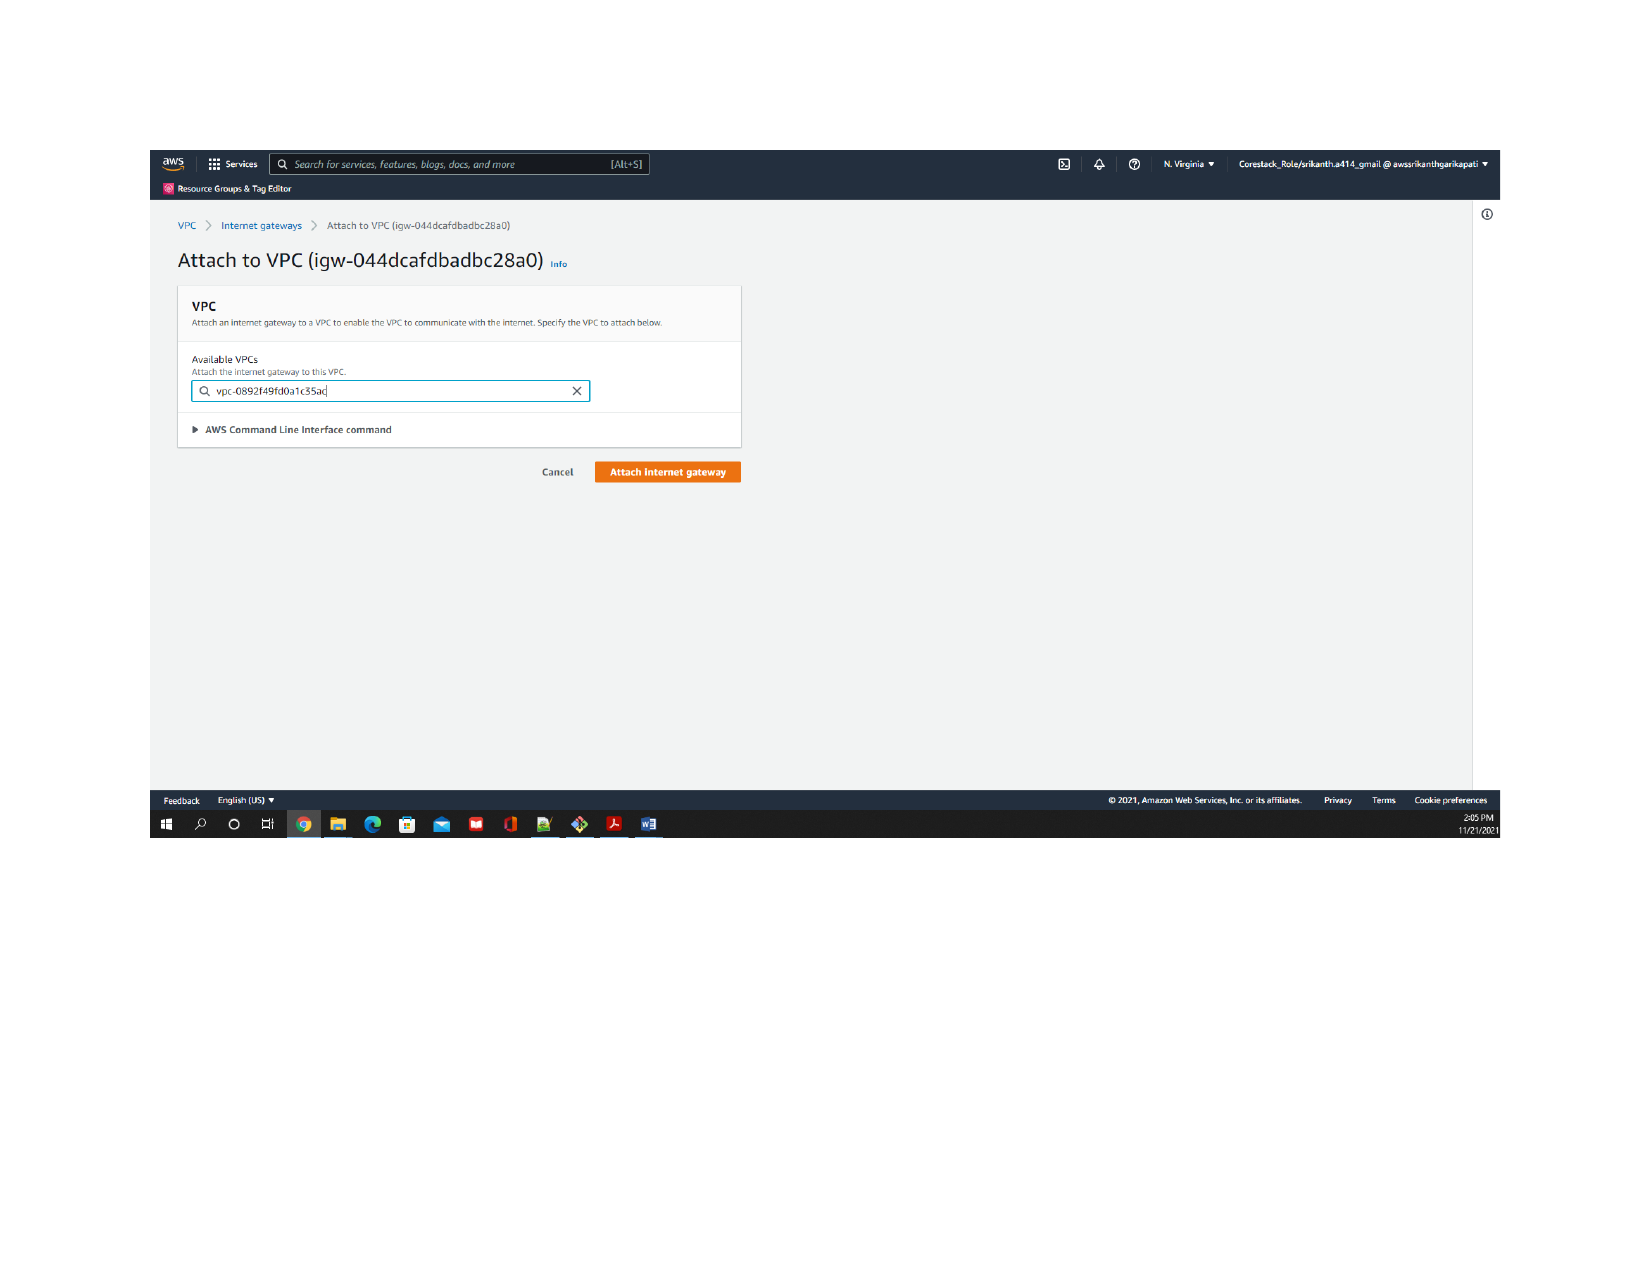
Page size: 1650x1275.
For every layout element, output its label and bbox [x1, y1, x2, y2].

picture [150, 150, 1500, 838]
